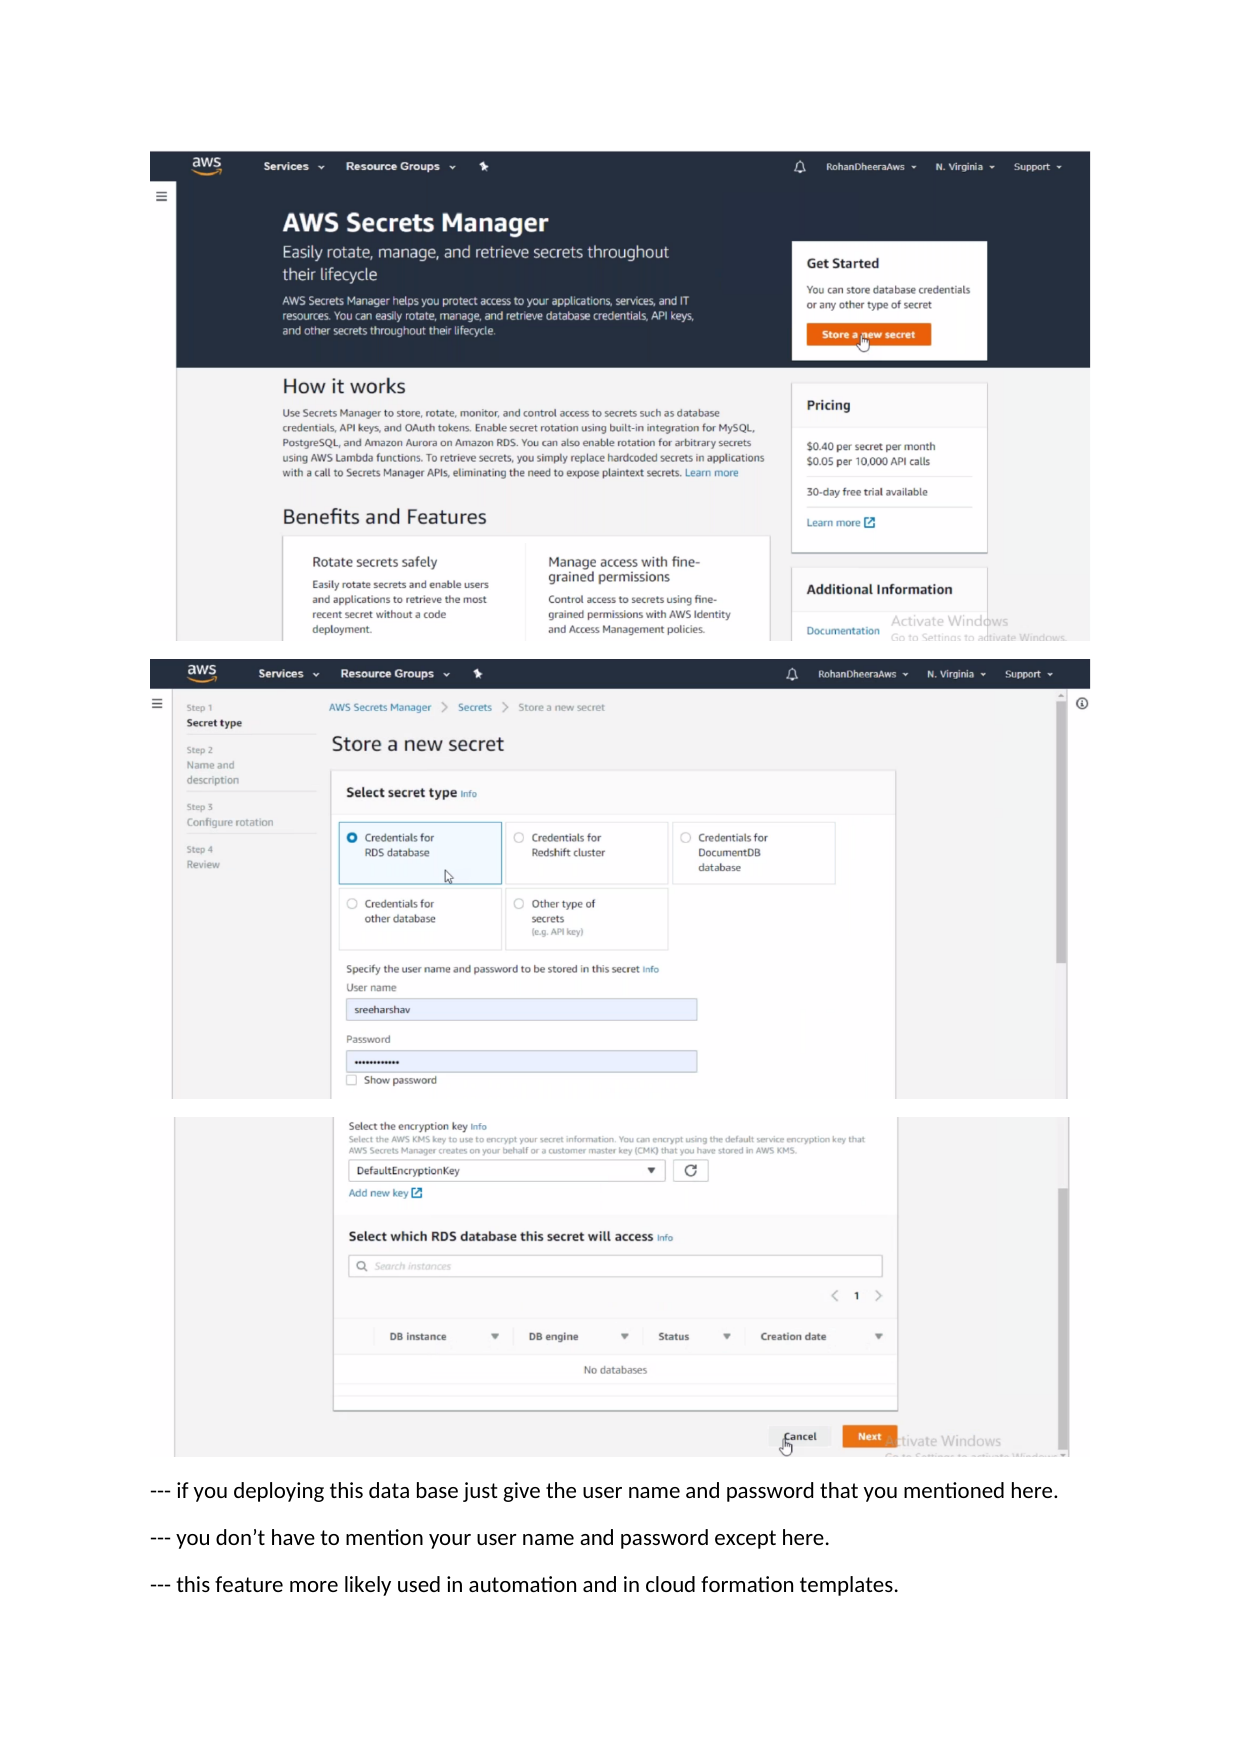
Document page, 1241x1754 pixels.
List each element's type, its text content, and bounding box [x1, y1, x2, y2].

text --- if you deploying this data base just give the user name and password that you mentioned here. [150, 1476, 1090, 1504]
picture [150, 659, 1091, 1099]
text --- this feature more likely used in automation and in cloud formation templates. [150, 1570, 1090, 1598]
picture [150, 1117, 1091, 1457]
picture [150, 150, 1091, 641]
text --- you don’t have to mention your user name and password except here. [150, 1523, 1090, 1551]
